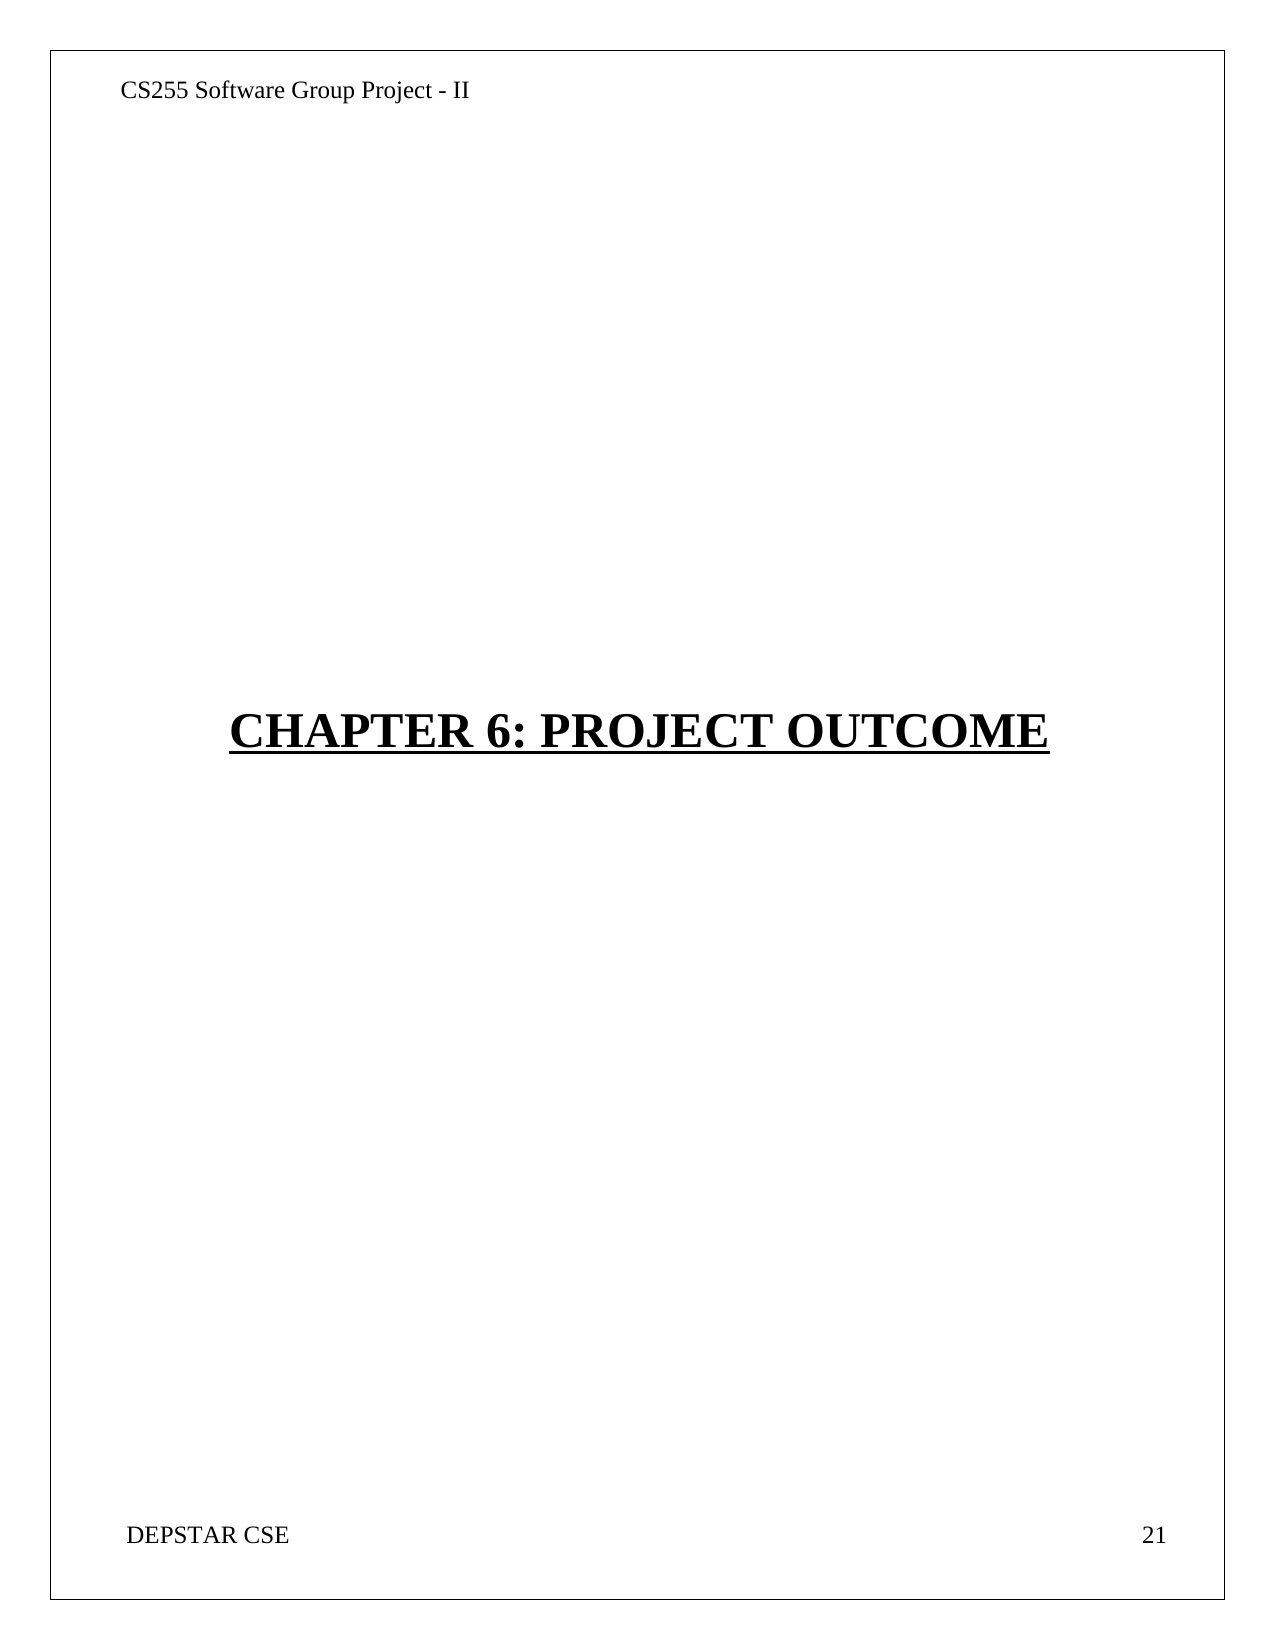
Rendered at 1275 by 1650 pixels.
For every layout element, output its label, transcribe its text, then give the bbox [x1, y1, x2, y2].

text CHAPTER 6: PROJECT OUTCOME [94, 701, 1185, 759]
